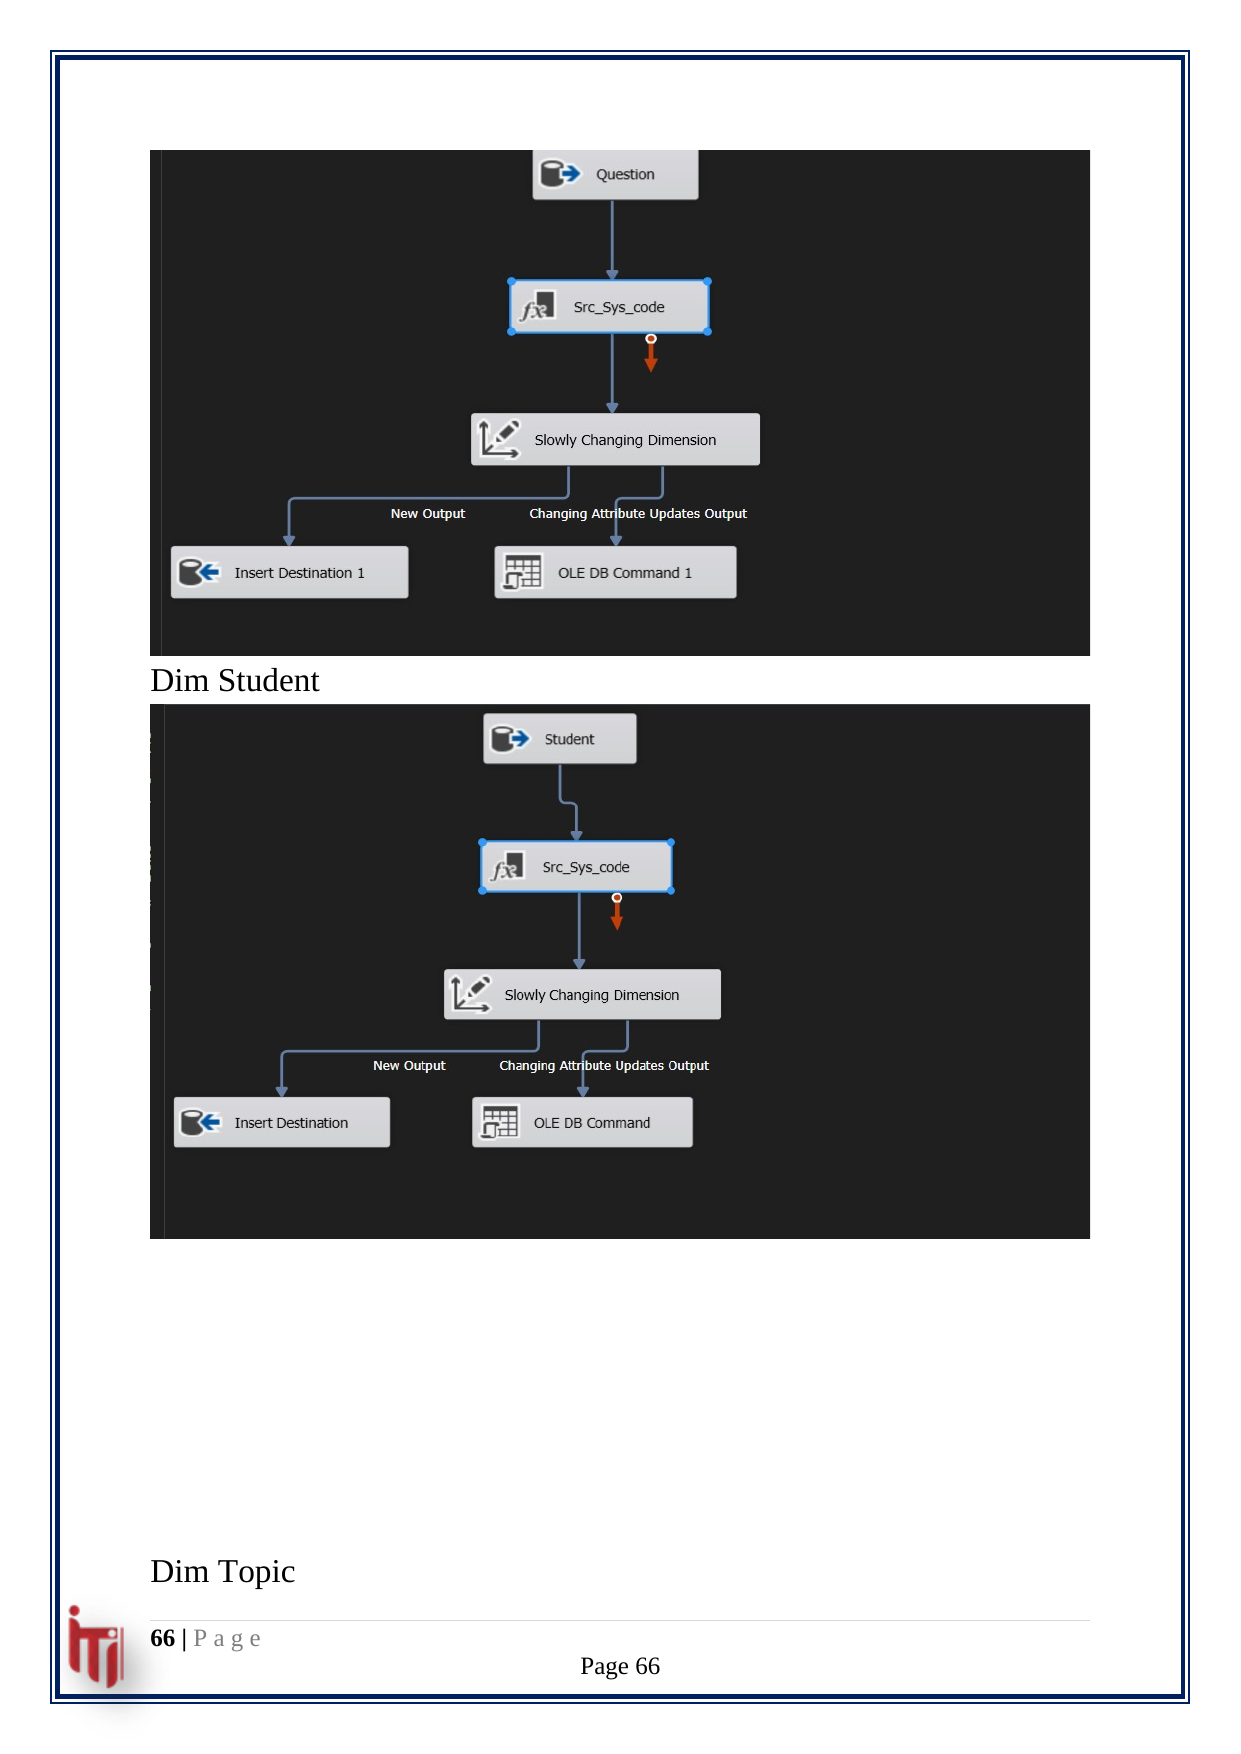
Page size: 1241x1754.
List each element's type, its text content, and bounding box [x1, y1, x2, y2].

text Dim Topic [150, 1552, 1090, 1590]
text Dim Student [150, 660, 1090, 698]
picture [45, 1593, 174, 1736]
